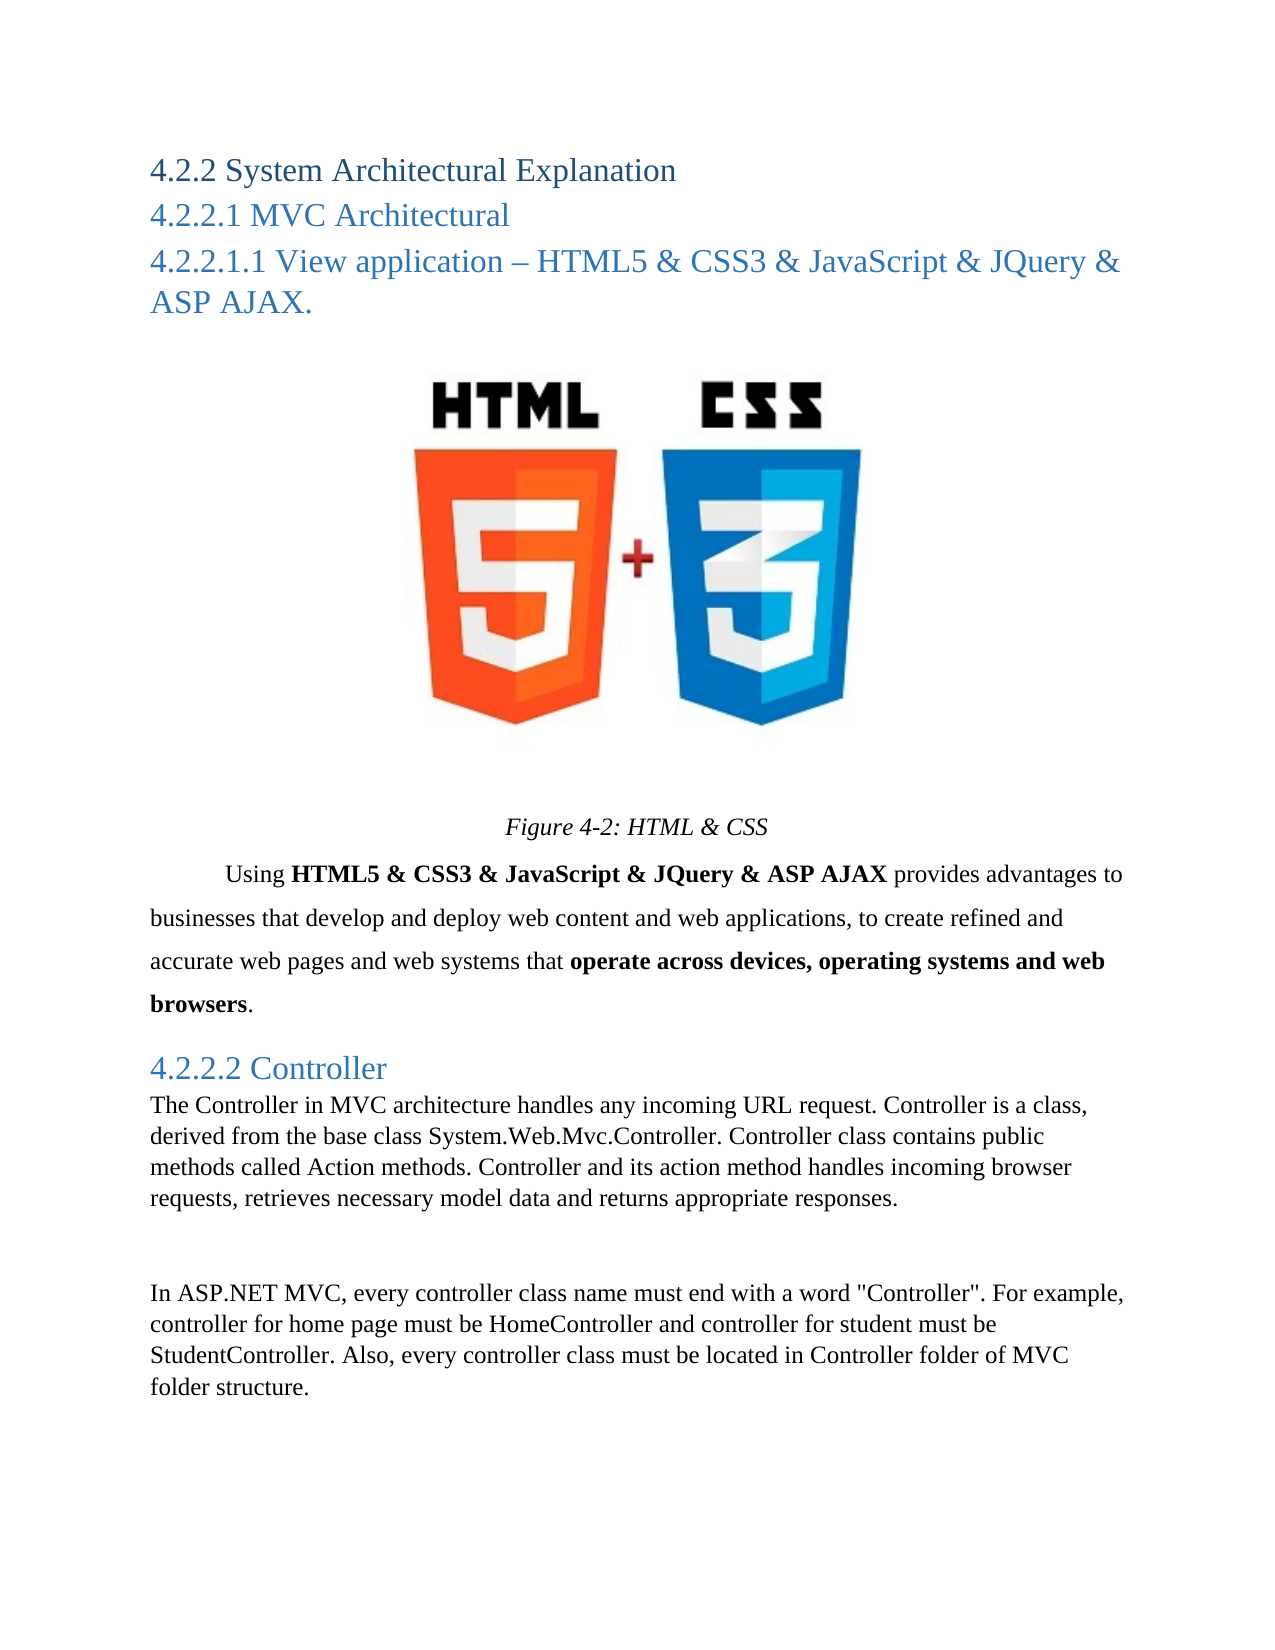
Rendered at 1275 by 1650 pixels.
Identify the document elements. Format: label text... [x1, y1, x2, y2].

text Using HTML5 & CSS3 & JavaScript & JQuery & ASP AJAX provides advantages to businesses that develop and deploy web content and web applications, to create refined and accurate web pages and web systems that operate across devices, operating systems and web browsers. [150, 859, 1125, 1018]
subtitle 4.2.2.1 MVC Architectural [150, 196, 1125, 234]
text In ASP.NET MVC, every controller class name must end with a word "Controller". For example, controller for home page must be HomeController and controller for student must be StudentController. Also, every controller class must be located in Controller folder of MVC folder structure. [150, 1278, 1125, 1400]
text Figure 4-2: HTML & CSS [150, 812, 1125, 841]
subtitle 4.2.2.1.1 View application – HTML5 & CSS3 & JavaScript & JQuery & ASP AJAX. [150, 241, 1125, 321]
subtitle 4.2.2.2 Controller [150, 1049, 1125, 1087]
text The Controller in MVC architecture handles any incoming URL request. Controller is a class, derived from the base class System.Web.Mvc.Controller. Controller class contains public methods called Action methods. Controller and its action method handles incoming browser requests, retrieves necessary model data and returns appropriate responses. [150, 1090, 1125, 1212]
picture [402, 323, 873, 793]
subtitle 4.2.2 System Architectural Explanation [150, 150, 1125, 188]
